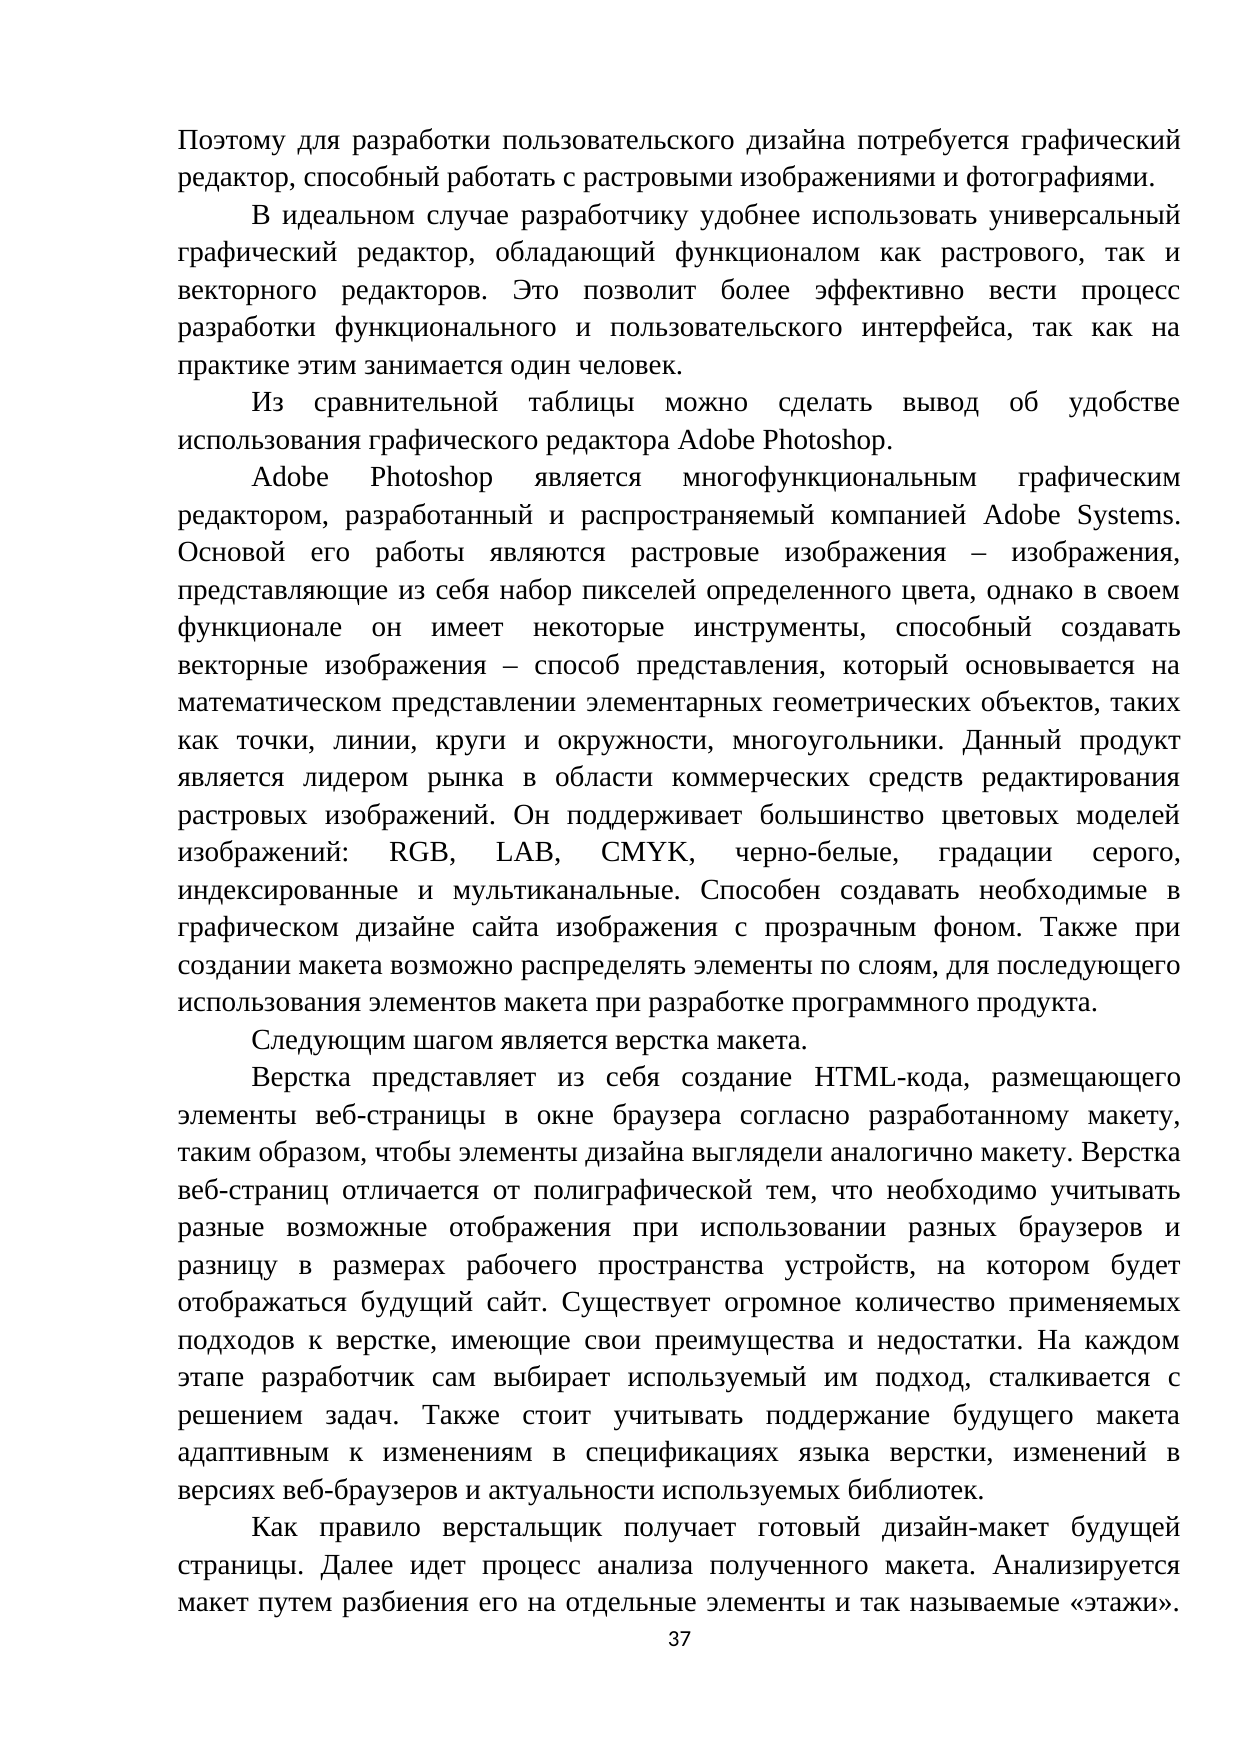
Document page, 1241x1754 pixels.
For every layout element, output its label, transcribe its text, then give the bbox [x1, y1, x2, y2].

text В идеальном случае разработчику удобнее использовать универсальный графический редактор, обладающий функционалом как растрового, так и векторного редакторов. Это позволит более эффективно вести процесс разработки функционального и пользовательского интерфейса, так как на практике этим занимается один человек. [177, 193, 1181, 381]
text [177, 118, 1181, 193]
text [177, 1506, 1181, 1618]
text Из сравнительной таблицы можно сделать вывод об удобстве использования графического редактора Adobe Photoshop. [177, 381, 1181, 456]
text Верстка представляет из себя создание HTML-кода, размещающего элементы веб-страницы в окне браузера согласно разработанному макету, таким образом, чтобы элементы дизайна выглядели аналогично макету. Верстка веб-страниц отличается от полиграфической тем, что необходимо учитывать разные возможные отображения при использовании разных браузеров и разницу в размерах рабочего пространства устройств, на котором будет отображаться будущий сайт. Существует огромное количество применяемых подходов к верстке, имеющие свои преимущества и недостатки. На каждом этапе разработчик сам выбирает используемый им подход, сталкивается с решением задач. Также стоит учитывать поддержание будущего макета адаптивным к изменениям в спецификациях языка верстки, изменений в версиях веб-браузеров и актуальности используемых библиотек. [177, 1056, 1181, 1506]
text Adobe Photoshop является многофункциональным графическим редактором, разработанный и распространяемый компанией Adobe Systems. Основой его работы являются растровые изображения – изображения, представляющие из себя набор пикселей определенного цвета, однако в своем функционале он имеет некоторые инструменты, способный создавать векторные изображения – способ представления, который основывается на математическом представлении элементарных геометрических объектов, таких как точки, линии, круги и окружности, многоугольники. Данный продукт является лидером рынка в области коммерческих средств редактирования растровых изображений. Он поддерживает большинство цветовых моделей изображений: RGB, LAB, CMYK, черно-белые, градации серого, индексированные и мультиканальные. Способен создавать необходимые в графическом дизайне сайта изображения с прозрачным фоном. Также при создании макета возможно распределять элементы по слоям, для последующего использования элементов макета при разработке программного продукта. [177, 456, 1181, 1018]
text Следующим шагом является верстка макета. [177, 1018, 1181, 1056]
